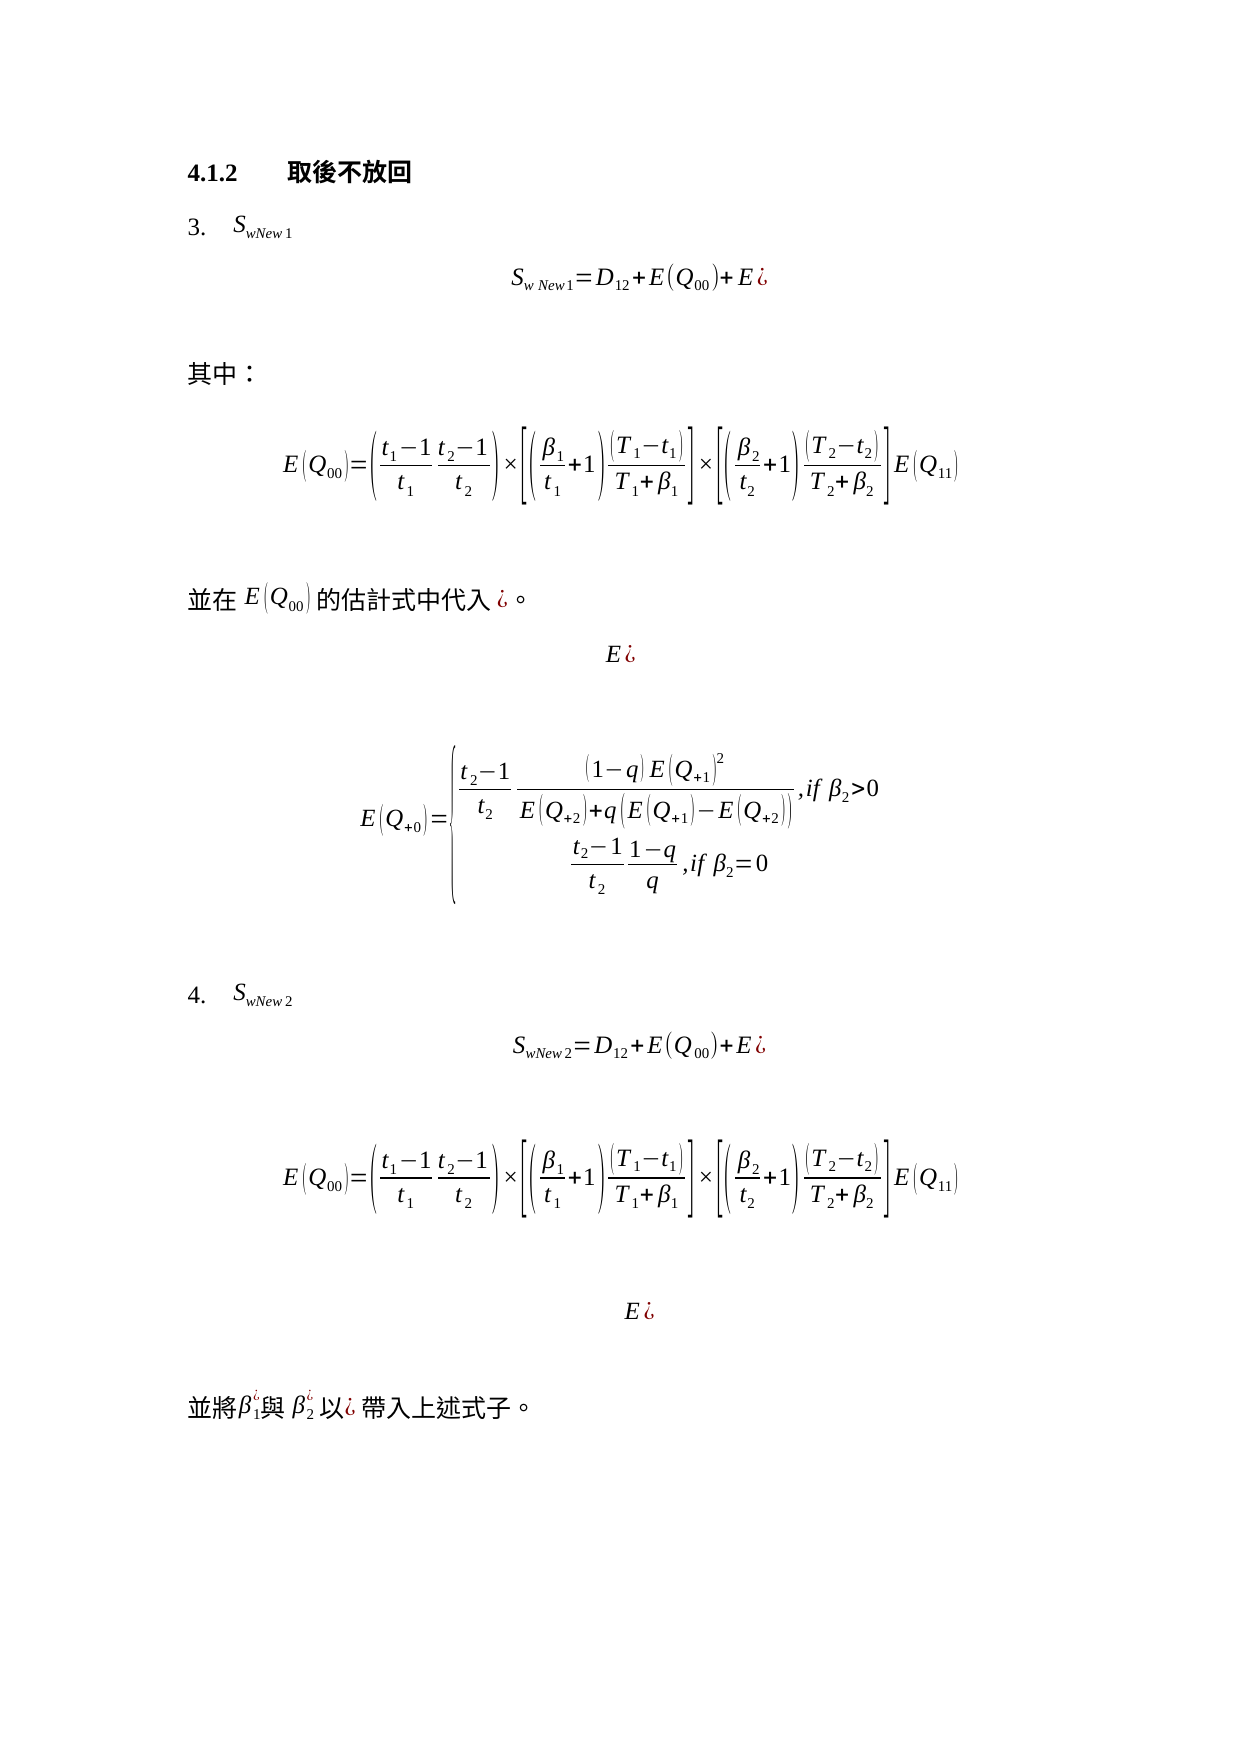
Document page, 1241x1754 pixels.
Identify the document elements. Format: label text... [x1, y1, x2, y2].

text 其中： [187, 354, 1053, 392]
text 並在 的估計式中代入 。 [187, 580, 1053, 617]
text 並將與 以 帶入上述式子。 [187, 1387, 1053, 1425]
subtitle 取後不放回 [187, 152, 1053, 189]
